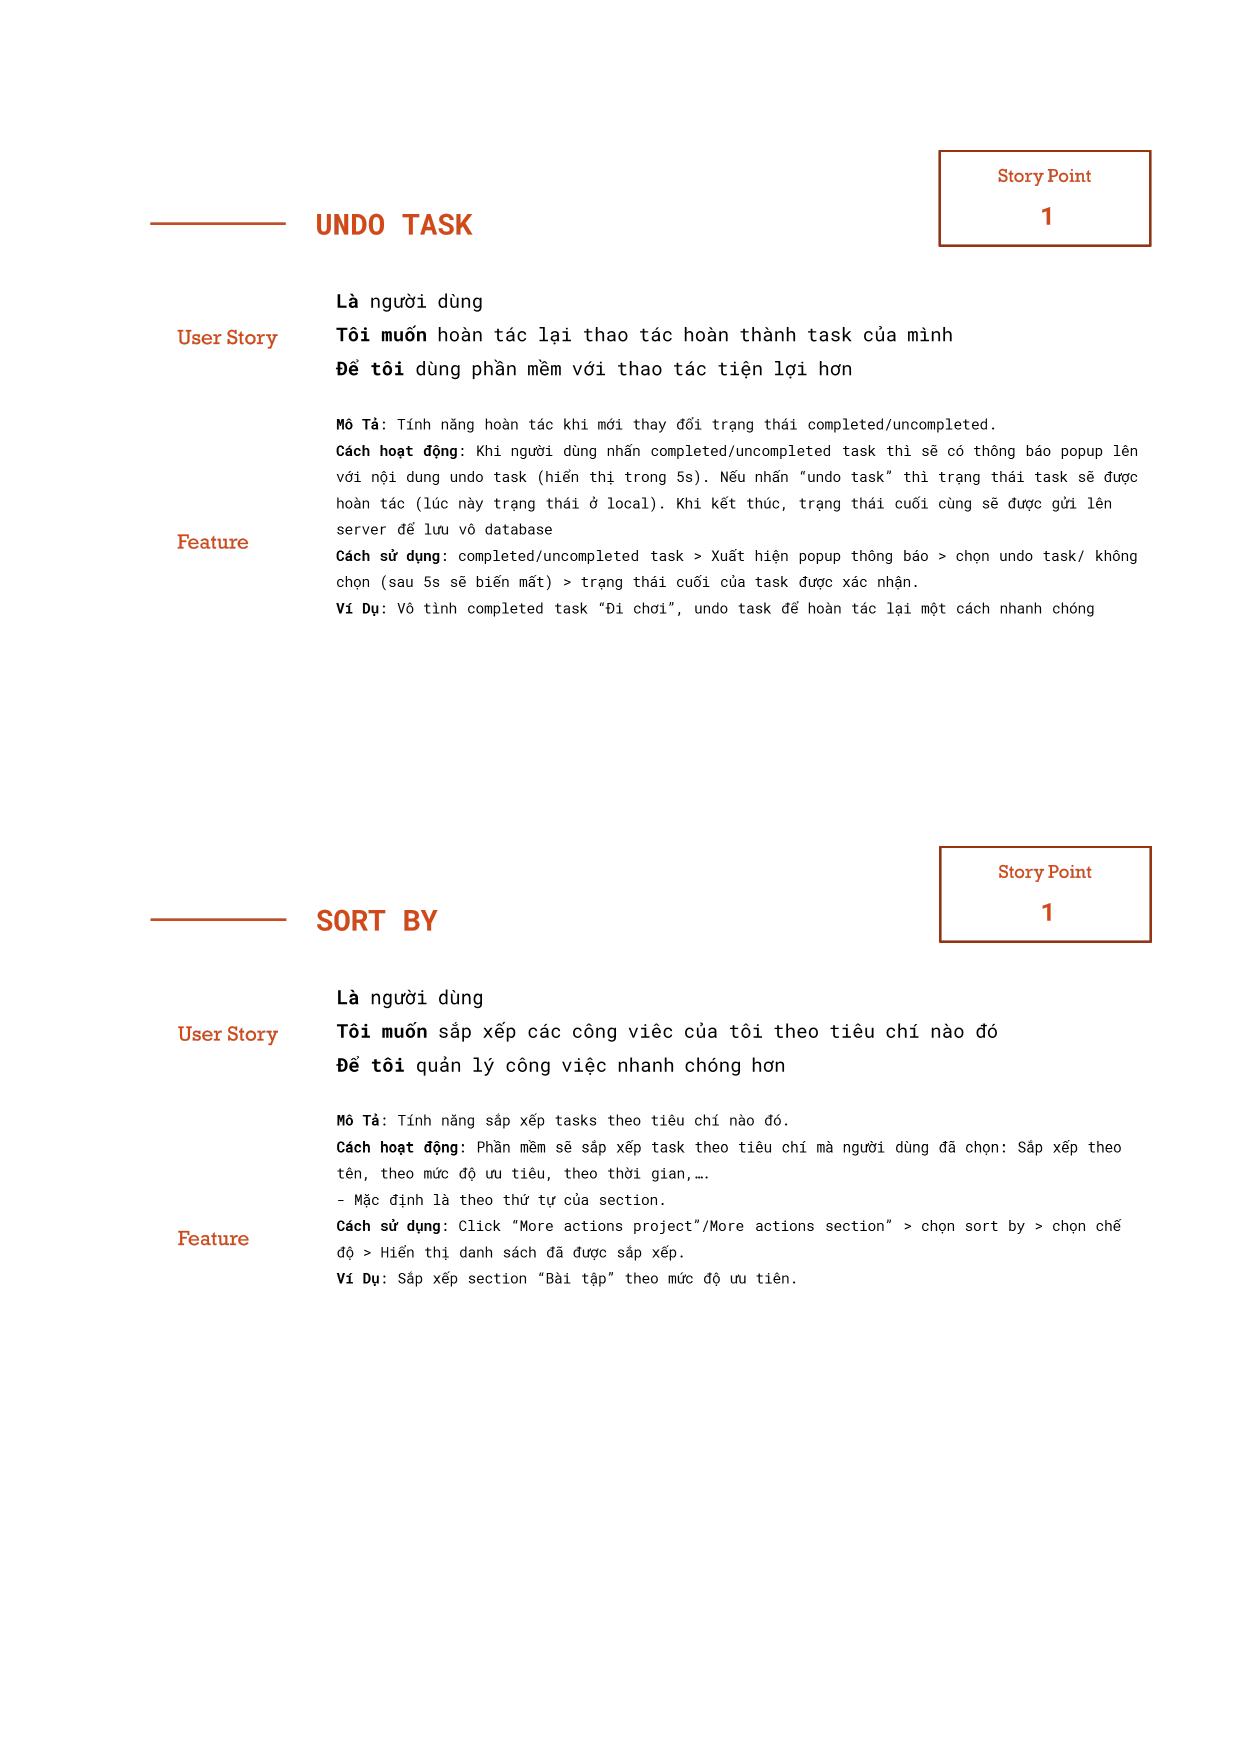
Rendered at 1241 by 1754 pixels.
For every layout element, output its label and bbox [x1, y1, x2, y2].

picture [150, 150, 1155, 626]
picture [150, 846, 1152, 1296]
